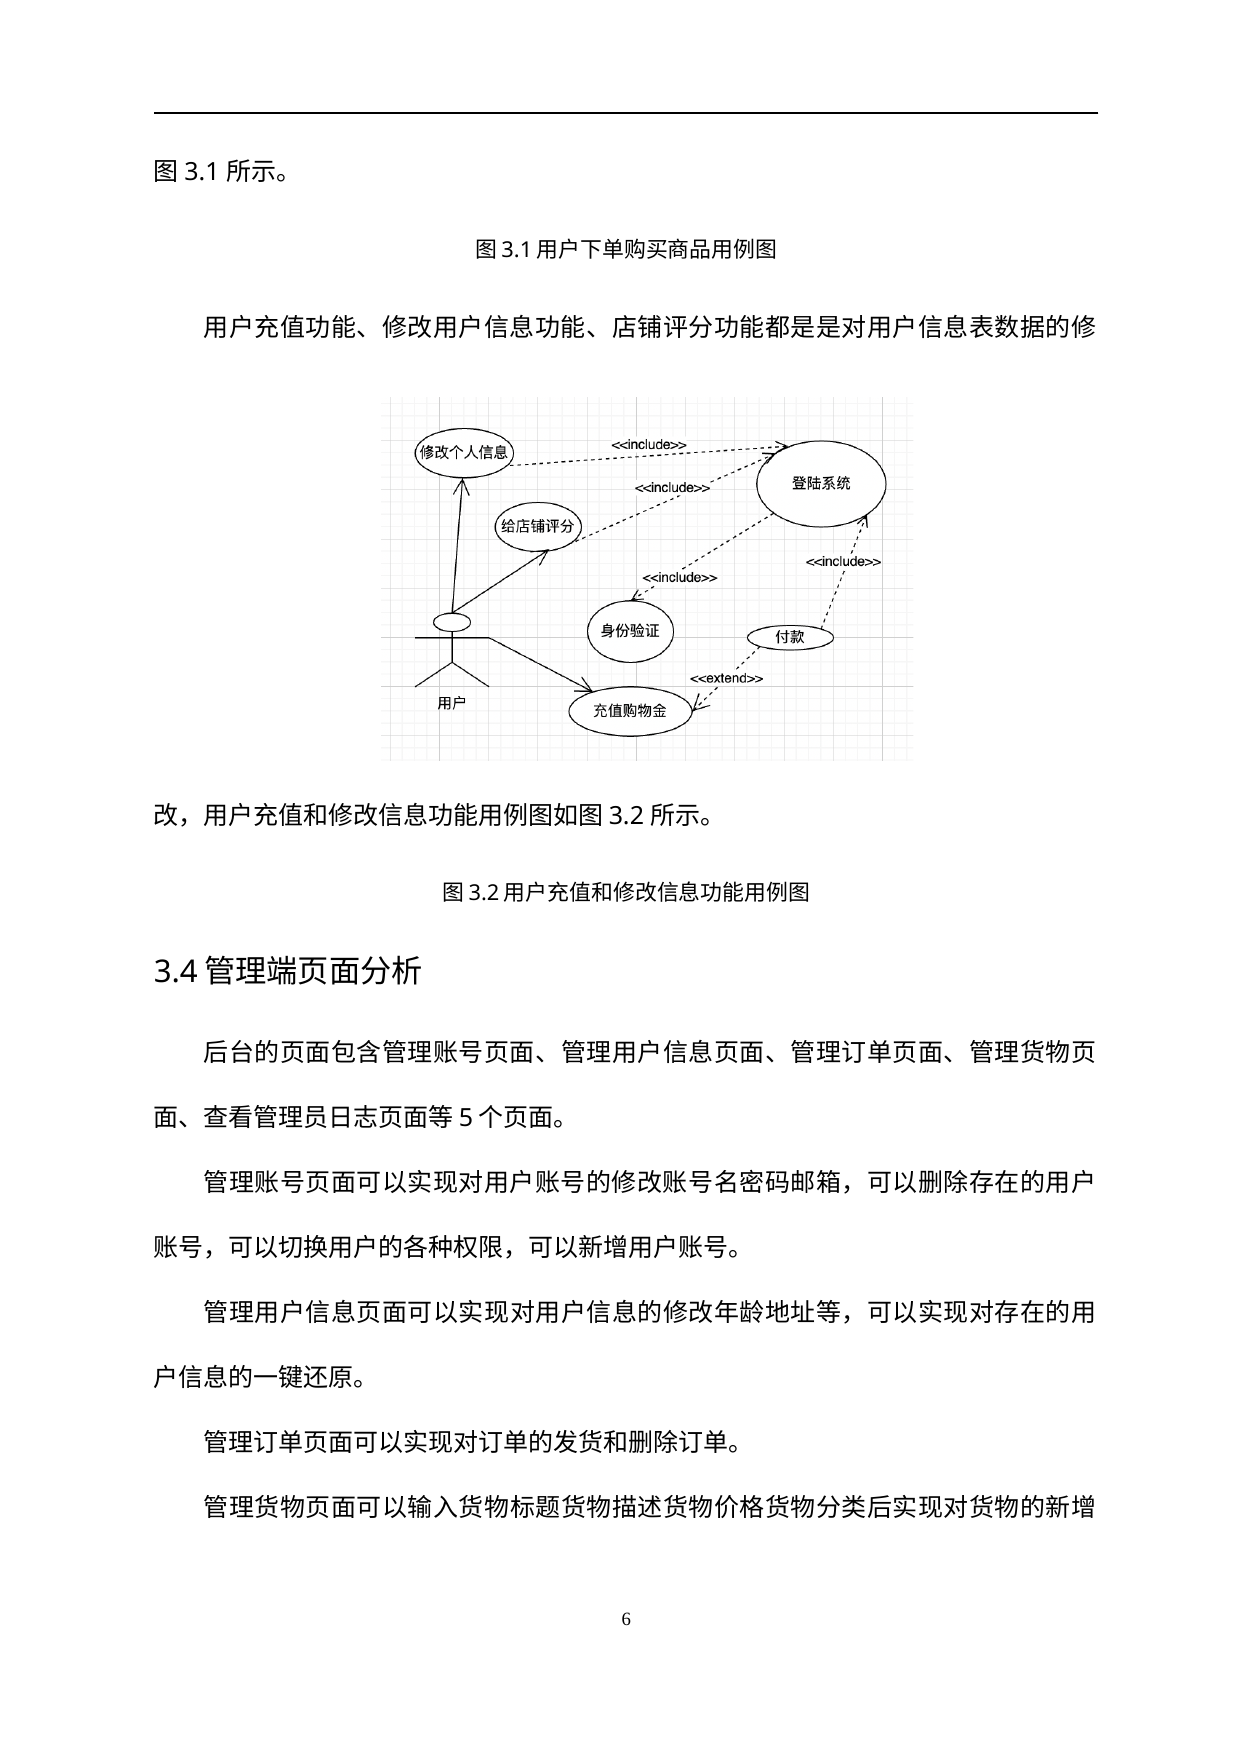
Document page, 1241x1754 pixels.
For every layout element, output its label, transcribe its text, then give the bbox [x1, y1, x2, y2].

text 图3.2用户充值和修改信息功能用例图 [153, 875, 1098, 907]
text 用户下单商品行为，就是对用户数据的修改和订单表库存表数据的修改，登陆后的用户浏览选择好商品后，选择尺码后可以下单购买，用户下单购买商品的用例图如图 3.1 所示。 [153, 137, 1098, 202]
text 3.4管理端页面分析 [153, 937, 1098, 1002]
text 管理用户信息页面可以实现对用户信息的修改年龄地址等，可以实现对存在的用户信息的一键还原。 [153, 1278, 1098, 1408]
text 管理账号页面可以实现对用户账号的修改账号名密码邮箱，可以删除存在的用户账号，可以切换用户的各种权限，可以新增用户账号。 [153, 1148, 1098, 1278]
text 后台的页面包含管理账号页面、管理用户信息页面、管理订单页面、管理货物页面、查看管理员日志页面等5个页面。 [153, 1018, 1098, 1148]
picture [381, 397, 914, 761]
text 图3.1用户下单购买商品用例图 [153, 232, 1098, 264]
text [153, 1473, 1098, 1538]
text 管理订单页面可以实现对订单的发货和删除订单。 [153, 1408, 1098, 1473]
